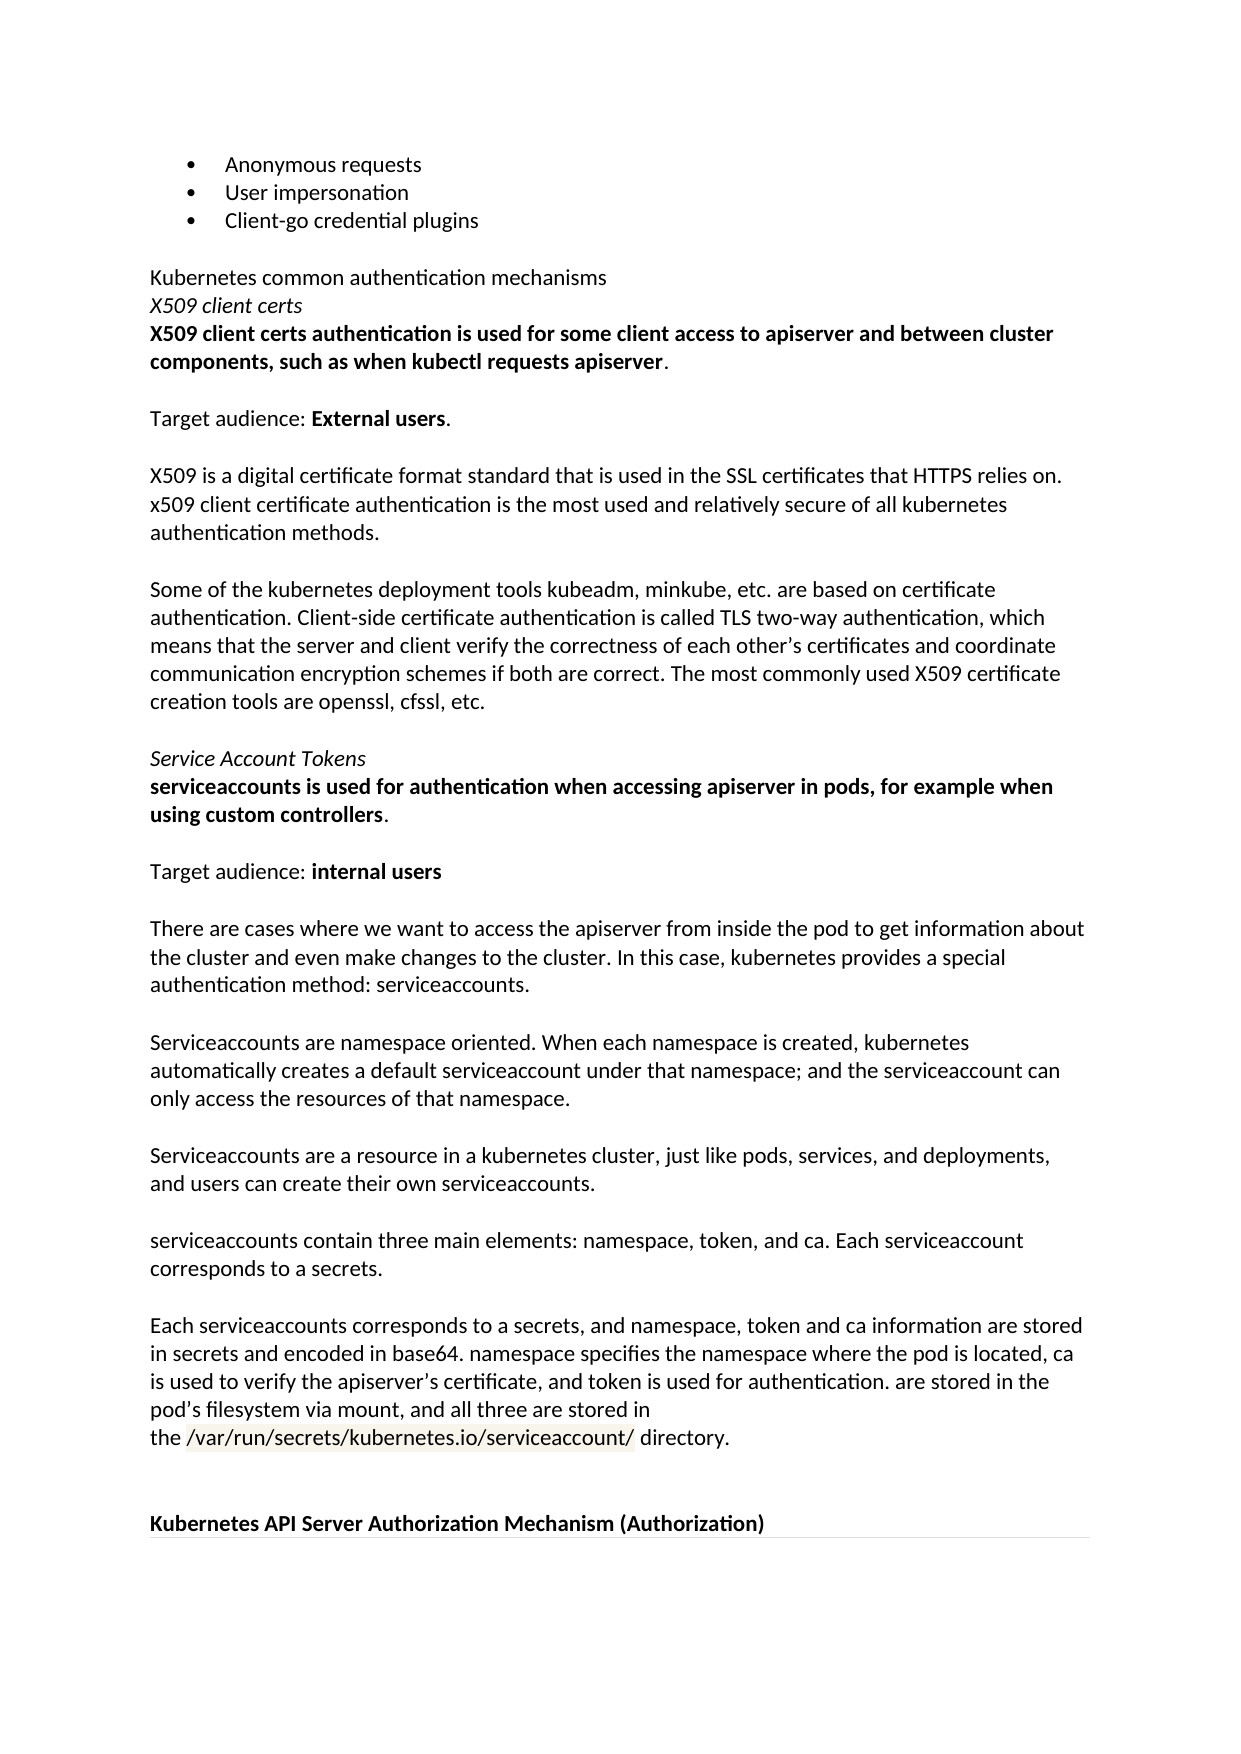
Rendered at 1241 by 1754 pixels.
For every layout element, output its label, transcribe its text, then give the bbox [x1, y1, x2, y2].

text X509 client certs authentication is used for some client access to apiserver and between cluster components, such as when kubectl requests apiserver. [150, 319, 1090, 375]
text Serviceaccounts are a resource in a kubernetes cluster, just like pods, services, and deployments, and users can create their own serviceaccounts. [150, 1141, 1090, 1197]
text There are cases where we want to access the apiserver from inside the pod to get information about the cluster and even make changes to the cluster. In this case, kubernetes provides a special authentication method: serviceaccounts. [150, 914, 1090, 999]
text serviceaccounts is used for authentication when accessing apiserver in pods, for example when using custom controllers. [150, 772, 1090, 828]
text Kubernetes API Server Authorization Mechanism (Authorization) [150, 1509, 1090, 1537]
text Target audience: External users. [150, 404, 1090, 432]
text X509 is a digital certificate format standard that is used in the SSL certificates that HTTPS relies on. x509 client certificate authentication is the most used and relatively secure of all kubernetes authentication methods. [150, 462, 1090, 546]
text Each serviceaccounts corresponds to a secrets, and namespace, token and ca information are stored in secrets and encoded in base64. namespace specifies the namespace where the pod is located, ca is used to verify the apiserver’s certificate, and token is used for authentication. are stored in the pod’s filesystem via mount, and all three are stored in the /var/run/secrets/kubernetes.io/serviceaccount/ directory. [150, 1311, 1090, 1452]
list Anonymous requests [187, 150, 1090, 178]
text Some of the kubernetes deployment tools kubeadm, minkube, etc. are based on certificate authentication. Client-side certificate authentication is called TLS two-way authentication, which means that the server and client verify the correctness of each other’s certificates and coordinate communication encryption schemes if both are correct. The most commonly used X509 certificate creation tools are openssl, cfssl, etc. [150, 575, 1090, 715]
text serviceaccounts contain three main elements: namespace, token, and ca. Each serviceaccount corresponds to a secrets. [150, 1226, 1090, 1282]
subtitle X509 client certs [150, 291, 1090, 319]
text Serviceaccounts are namespace oriented. When each namespace is created, kubernetes automatically creates a default serviceaccount under that namespace; and the serviceaccount can only access the resources of that namespace. [150, 1028, 1090, 1112]
text Target audience: internal users [150, 857, 1090, 885]
list Client-go credential plugins [187, 206, 1090, 234]
subtitle Service Account Tokens [150, 744, 1090, 772]
subtitle Kubernetes common authentication mechanisms [150, 263, 1090, 291]
list User impersonation [187, 178, 1090, 206]
